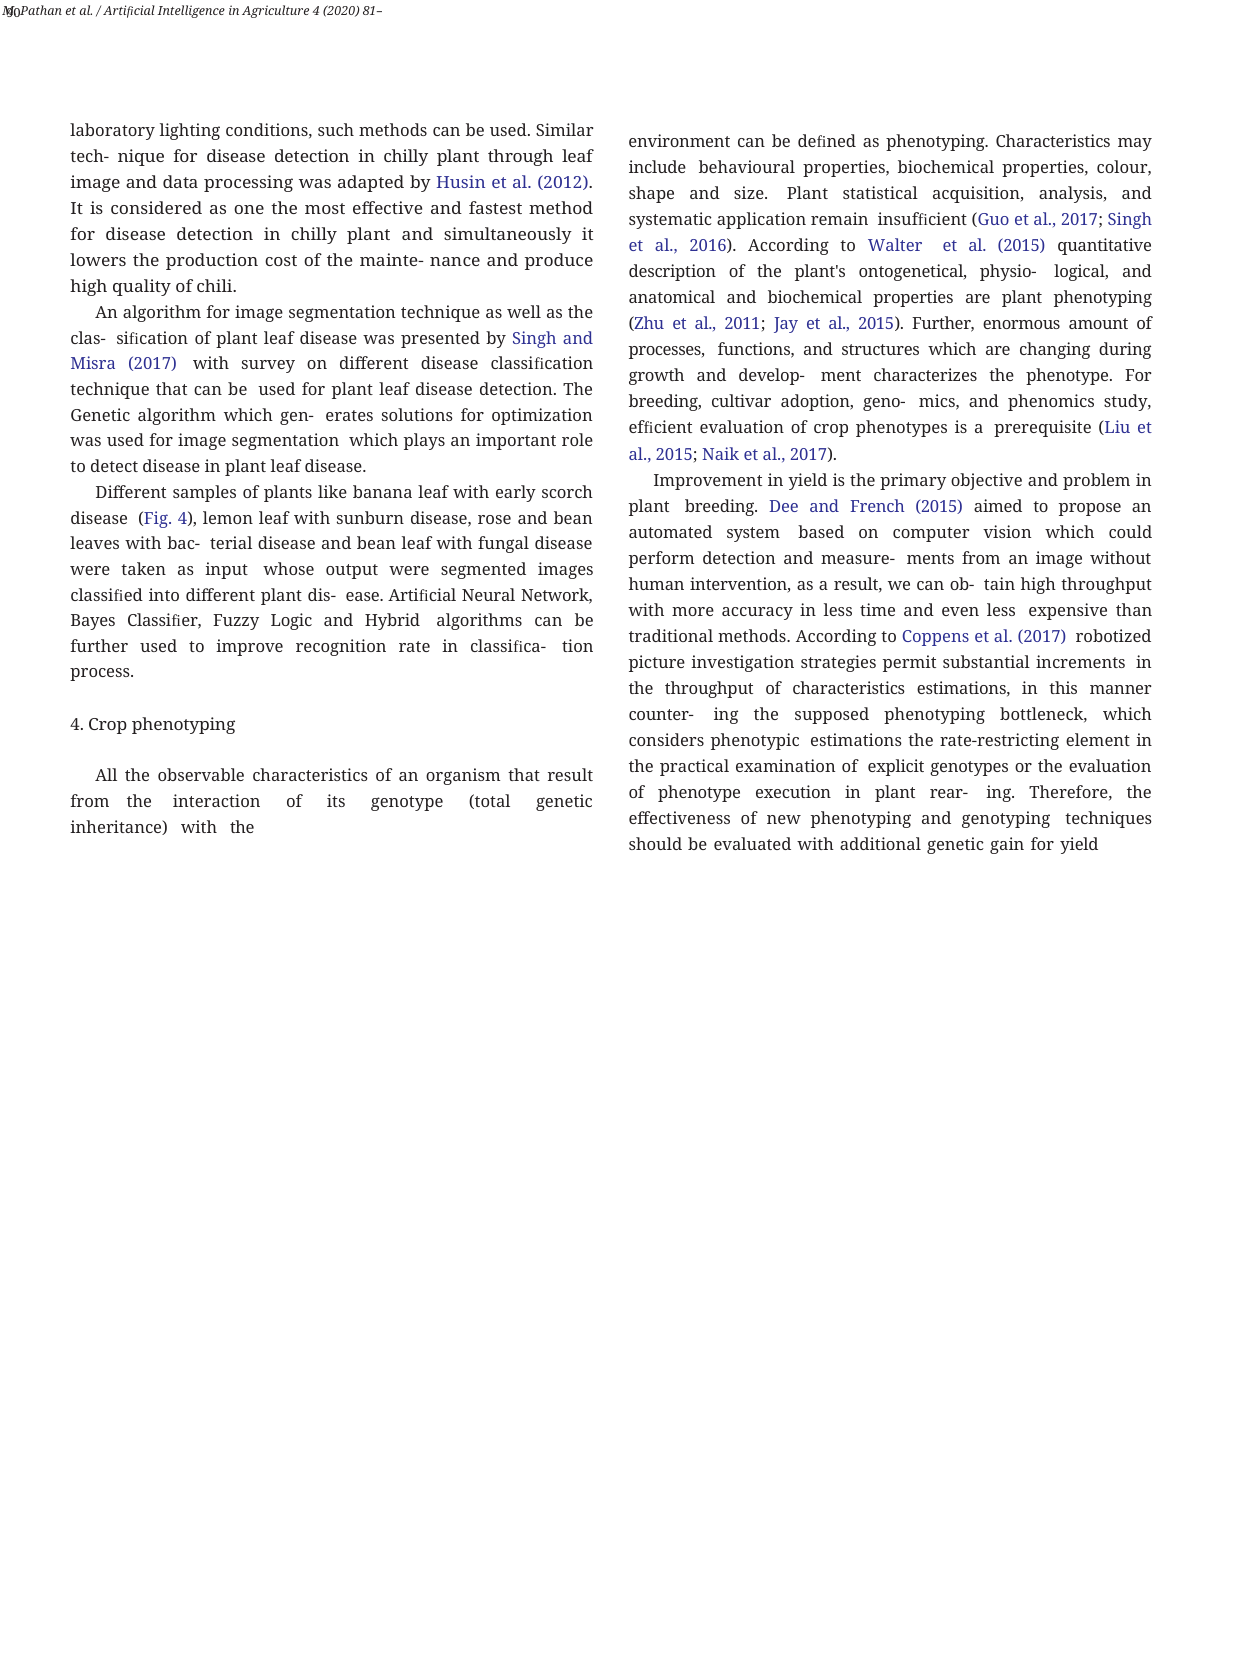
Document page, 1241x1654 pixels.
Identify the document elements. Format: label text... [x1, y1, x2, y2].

text All the observable characteristics of an organism that result from the interaction of its genotype (total genetic inheritance) with the [70, 763, 593, 838]
text laboratory lighting conditions, such methods can be used. Similar tech- nique for disease detection in chilly plant through leaf image and data processing was adapted by Husin et al. (2012). It is considered as one the most effective and fastest method for disease detection in chilly plant and simultaneously it lowers the production cost of the mainte- nance and produce high quality of chili. [70, 118, 593, 297]
text Improvement in yield is the primary objective and problem in plant breeding. Dee and French (2015) aimed to propose an automated system based on computer vision which could perform detection and measure- ments from an image without human intervention, as a result, we can ob- tain high throughput with more accuracy in less time and even less expensive than traditional methods. According to Coppens et al. (2017) robotized picture investigation strategies permit substantial increments in the throughput of characteristics estimations, in this manner counter- ing the supposed phenotyping bottleneck, which considers phenotypic estimations the rate-restricting element in the practical examination of explicit genotypes or the evaluation of phenotype execution in plant rear- ing. Therefore, the effectiveness of new phenotyping and genotyping techniques should be evaluated with additional genetic gain for yield [628, 468, 1152, 856]
text environment can be defined as phenotyping. Characteristics may include behavioural properties, biochemical properties, colour, shape and size. Plant statistical acquisition, analysis, and systematic application remain insufficient (Guo et al., 2017; Singh et al., 2016). According to Walter et al. (2015) quantitative description of the plant's ontogenetical, physio- logical, and anatomical and biochemical properties are plant phenotyping (Zhu et al., 2011; Jay et al., 2015). Further, enormous amount of processes, functions, and structures which are changing during growth and develop- ment characterizes the phenotype. For breeding, cultivar adoption, geno- mics, and phenomics study, efficient evaluation of crop phenotypes is a prerequisite (Liu et al., 2015; Naik et al., 2017). [628, 130, 1152, 465]
text Different samples of plants like banana leaf with early scorch disease (Fig. 4), lemon leaf with sunburn disease, rose and bean leaves with bac- terial disease and bean leaf with fungal disease were taken as input whose output were segmented images classified into different plant dis- ease. Artificial Neural Network, Bayes Classifier, Fuzzy Logic and Hybrid algorithms can be further used to improve recognition rate in classifica- tion process. [70, 481, 593, 683]
text An algorithm for image segmentation technique as well as the clas- sification of plant leaf disease was presented by Singh and Misra (2017) with survey on different disease classification technique that can be used for plant leaf disease detection. The Genetic algorithm which gen- erates solutions for optimization was used for image segmentation which plays an important role to detect disease in plant leaf disease. [70, 301, 593, 477]
subtitle Crop phenotyping [70, 712, 597, 735]
